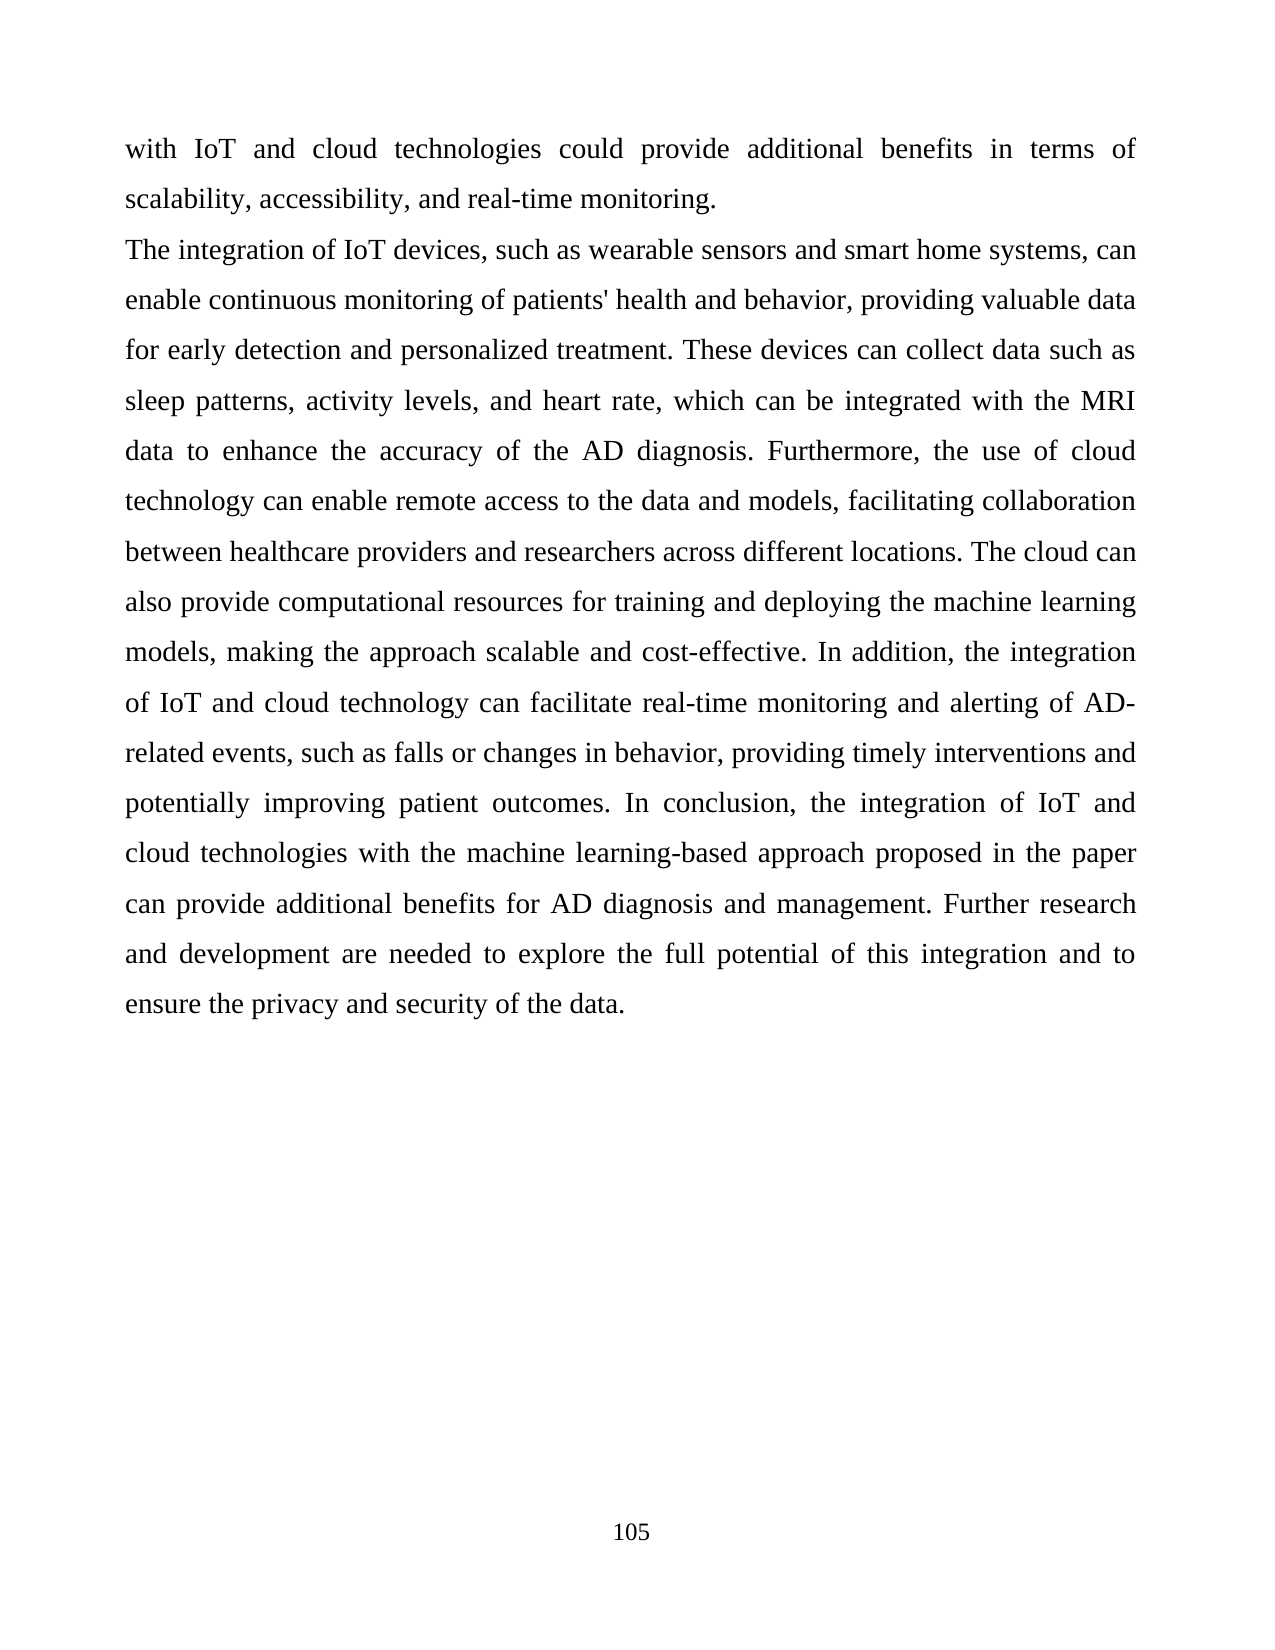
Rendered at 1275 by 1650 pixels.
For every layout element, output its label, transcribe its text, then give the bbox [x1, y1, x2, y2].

text The integration of IoT devices, such as wearable sensors and smart home systems, can enable continuous monitoring of patients' health and behavior, providing valuable data for early detection and personalized treatment. These devices can collect data such as sleep patterns, activity levels, and heart rate, which can be integrated with the MRI data to enhance the accuracy of the AD diagnosis. Furthermore, the use of cloud technology can enable remote access to the data and models, facilitating collaboration between healthcare providers and researchers across different locations. The cloud can also provide computational resources for training and deploying the machine learning models, making the approach scalable and cost-effective. In addition, the integration of IoT and cloud technology can facilitate real-time monitoring and alerting of AD-related events, such as falls or changes in behavior, providing timely interventions and potentially improving patient outcomes. In conclusion, the integration of IoT and cloud technologies with the machine learning-based approach proposed in the paper can provide additional benefits for AD diagnosis and management. Further research and development are needed to explore the full potential of this integration and to ensure the privacy and security of the data. [125, 232, 1137, 1020]
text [125, 131, 1137, 215]
